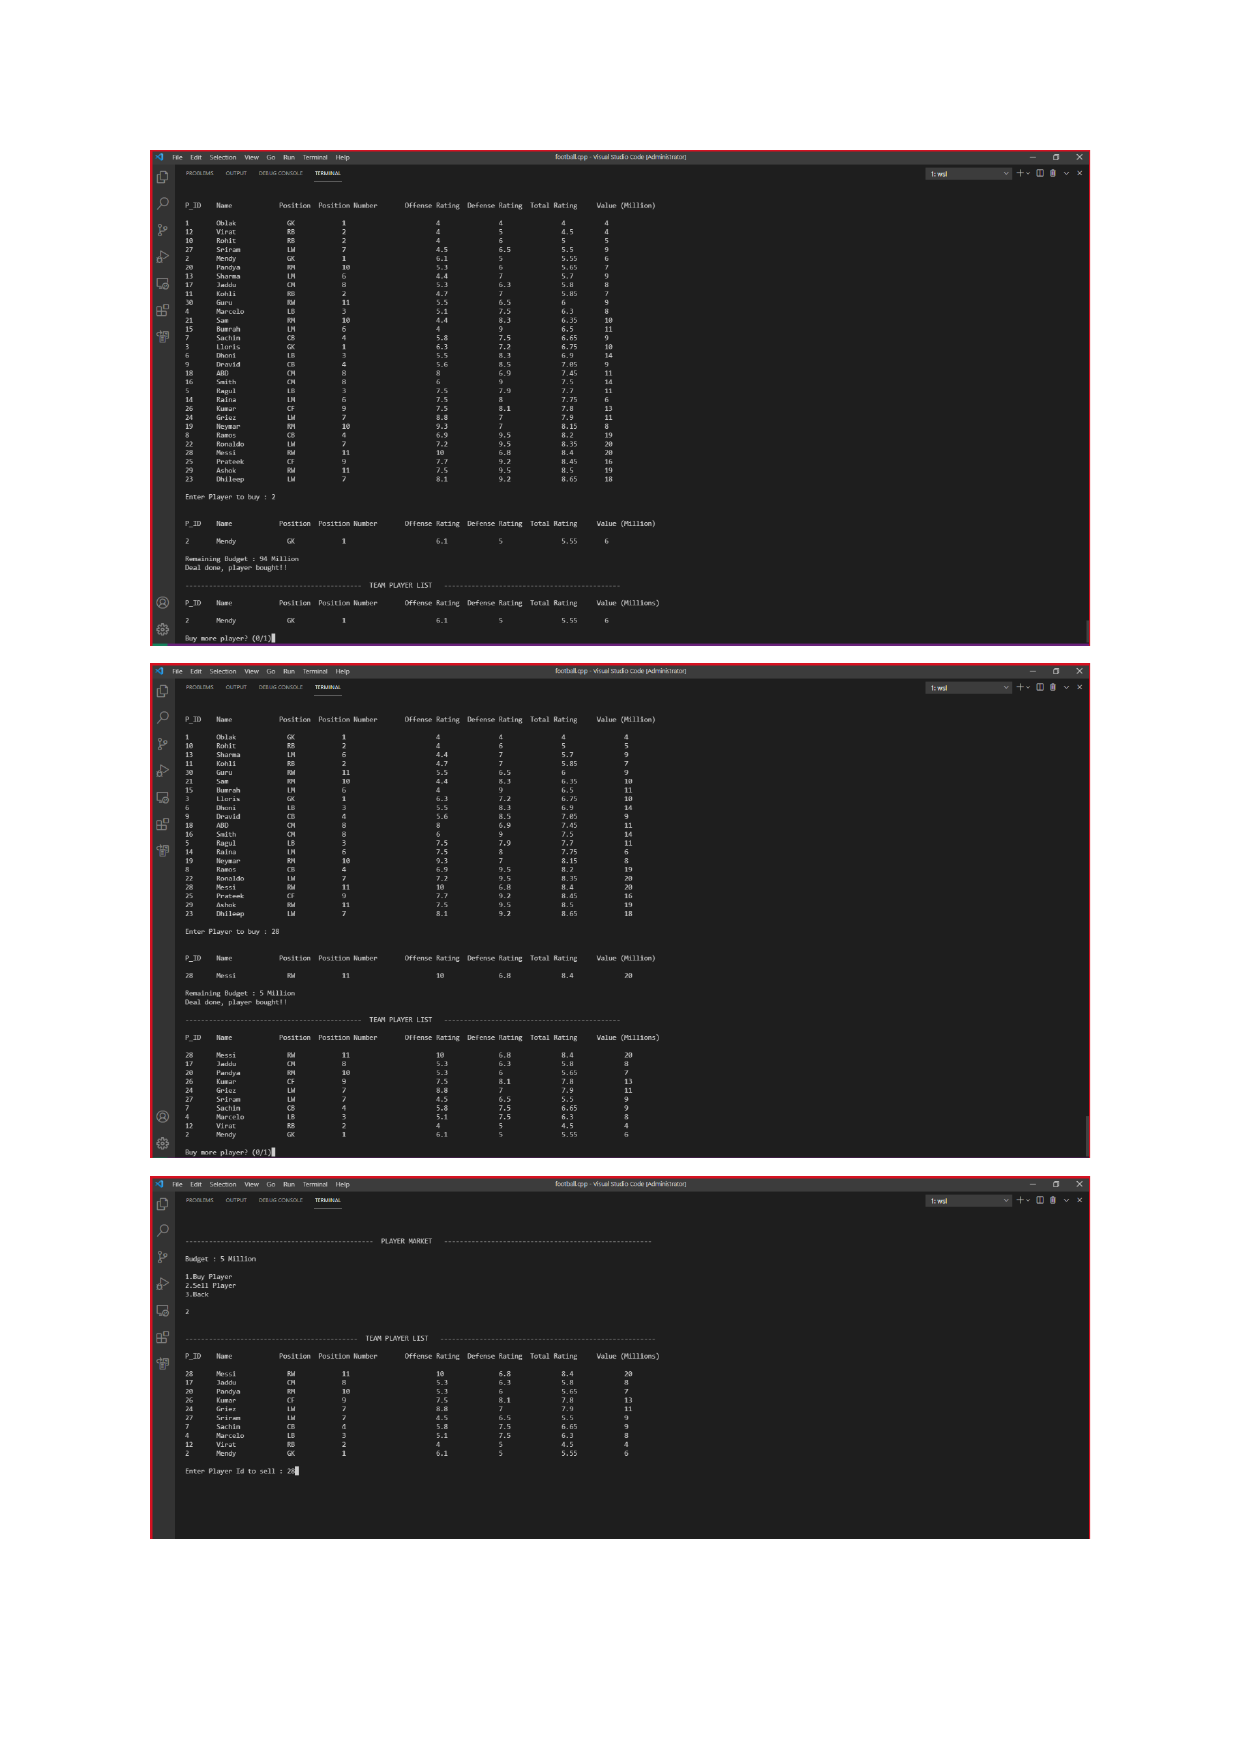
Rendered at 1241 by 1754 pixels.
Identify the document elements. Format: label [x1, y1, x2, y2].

picture [150, 1176, 1091, 1539]
picture [150, 150, 1091, 646]
picture [150, 663, 1091, 1158]
